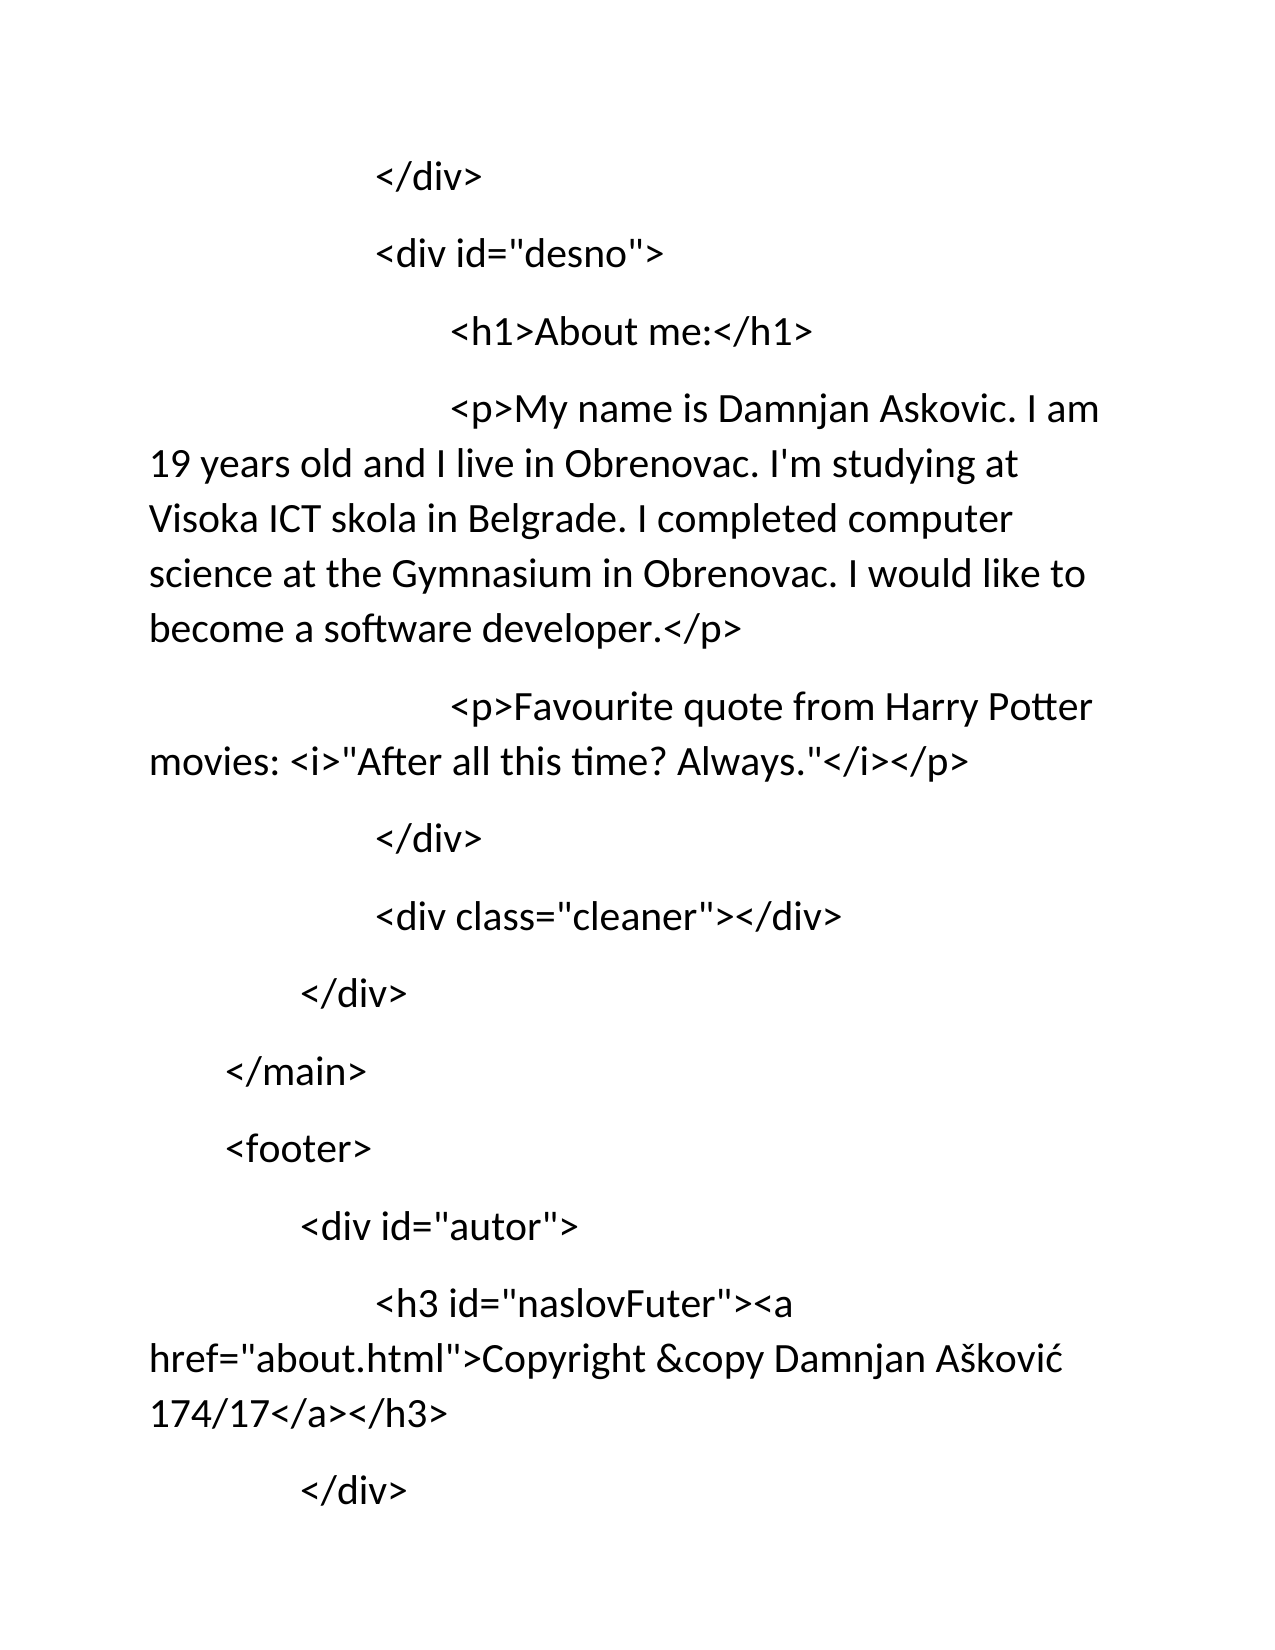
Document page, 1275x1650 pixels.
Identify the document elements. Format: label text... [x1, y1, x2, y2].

text <p>Favourite quote from Harry Potter movies: <i>"After all this time? Always."</i></p> [148, 679, 1124, 785]
text <div id="desno"> [148, 227, 1124, 278]
text <footer> [148, 1122, 1124, 1173]
text <div id="autor"> [148, 1199, 1124, 1250]
text </div> [148, 1464, 1124, 1515]
text <h1>About me:</h1> [148, 305, 1124, 356]
text <h3 id="naslovFuter"><a href="about.html">Copyright &copy Damnjan Ašković 174/17</a></h3> [148, 1277, 1124, 1438]
text </div> [148, 150, 1124, 201]
text <p>My name is Damnjan Askovic. I am 19 years old and I live in Obrenovac. I'm studying at Visoka ICT skola in Belgrade. I completed computer science at the Gymnasium in Obrenovac. I would like to become a software developer.</p> [148, 382, 1124, 653]
text </main> [148, 1044, 1124, 1095]
text </div> [148, 967, 1124, 1018]
text </div> [148, 812, 1124, 863]
text <div class="cleaner"></div> [148, 889, 1124, 940]
